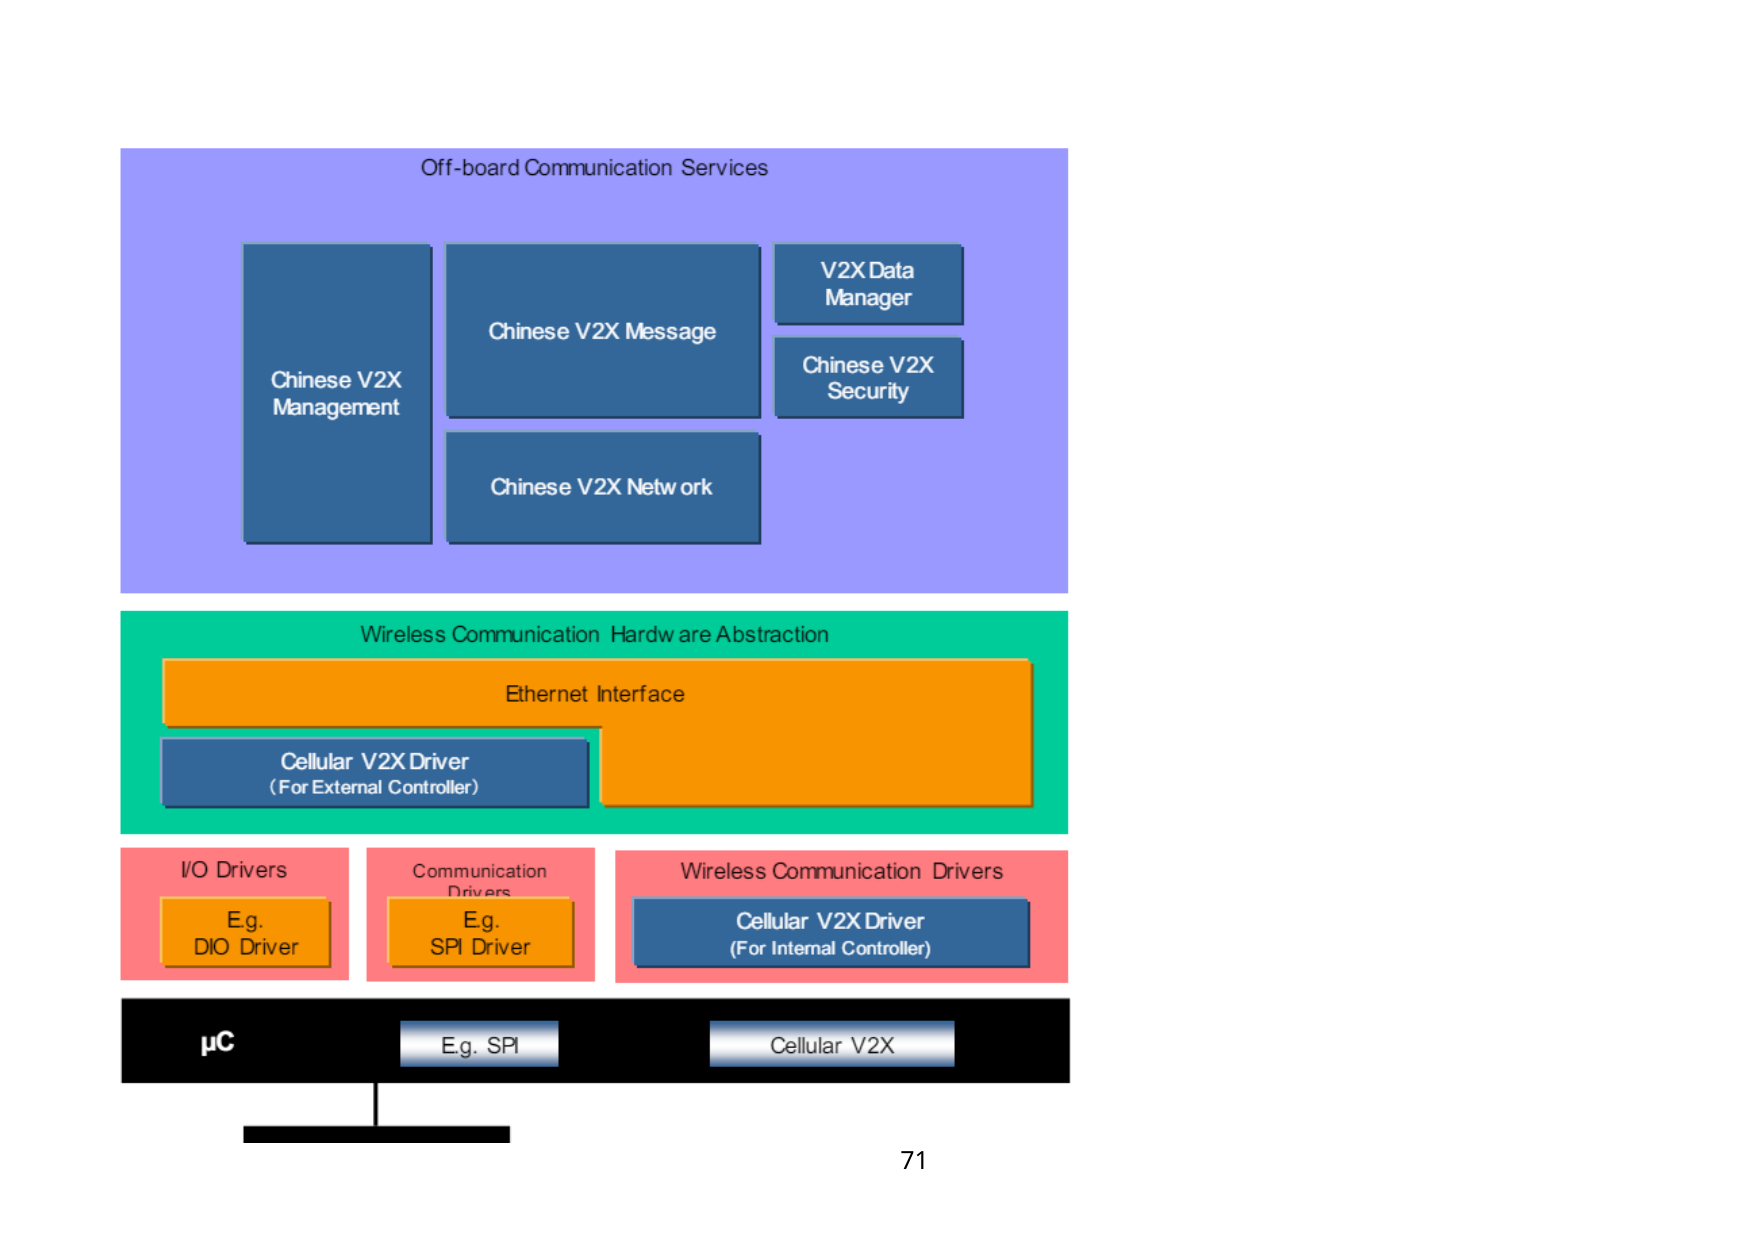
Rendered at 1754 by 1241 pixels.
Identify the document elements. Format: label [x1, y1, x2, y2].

picture [118, 147, 1071, 1143]
